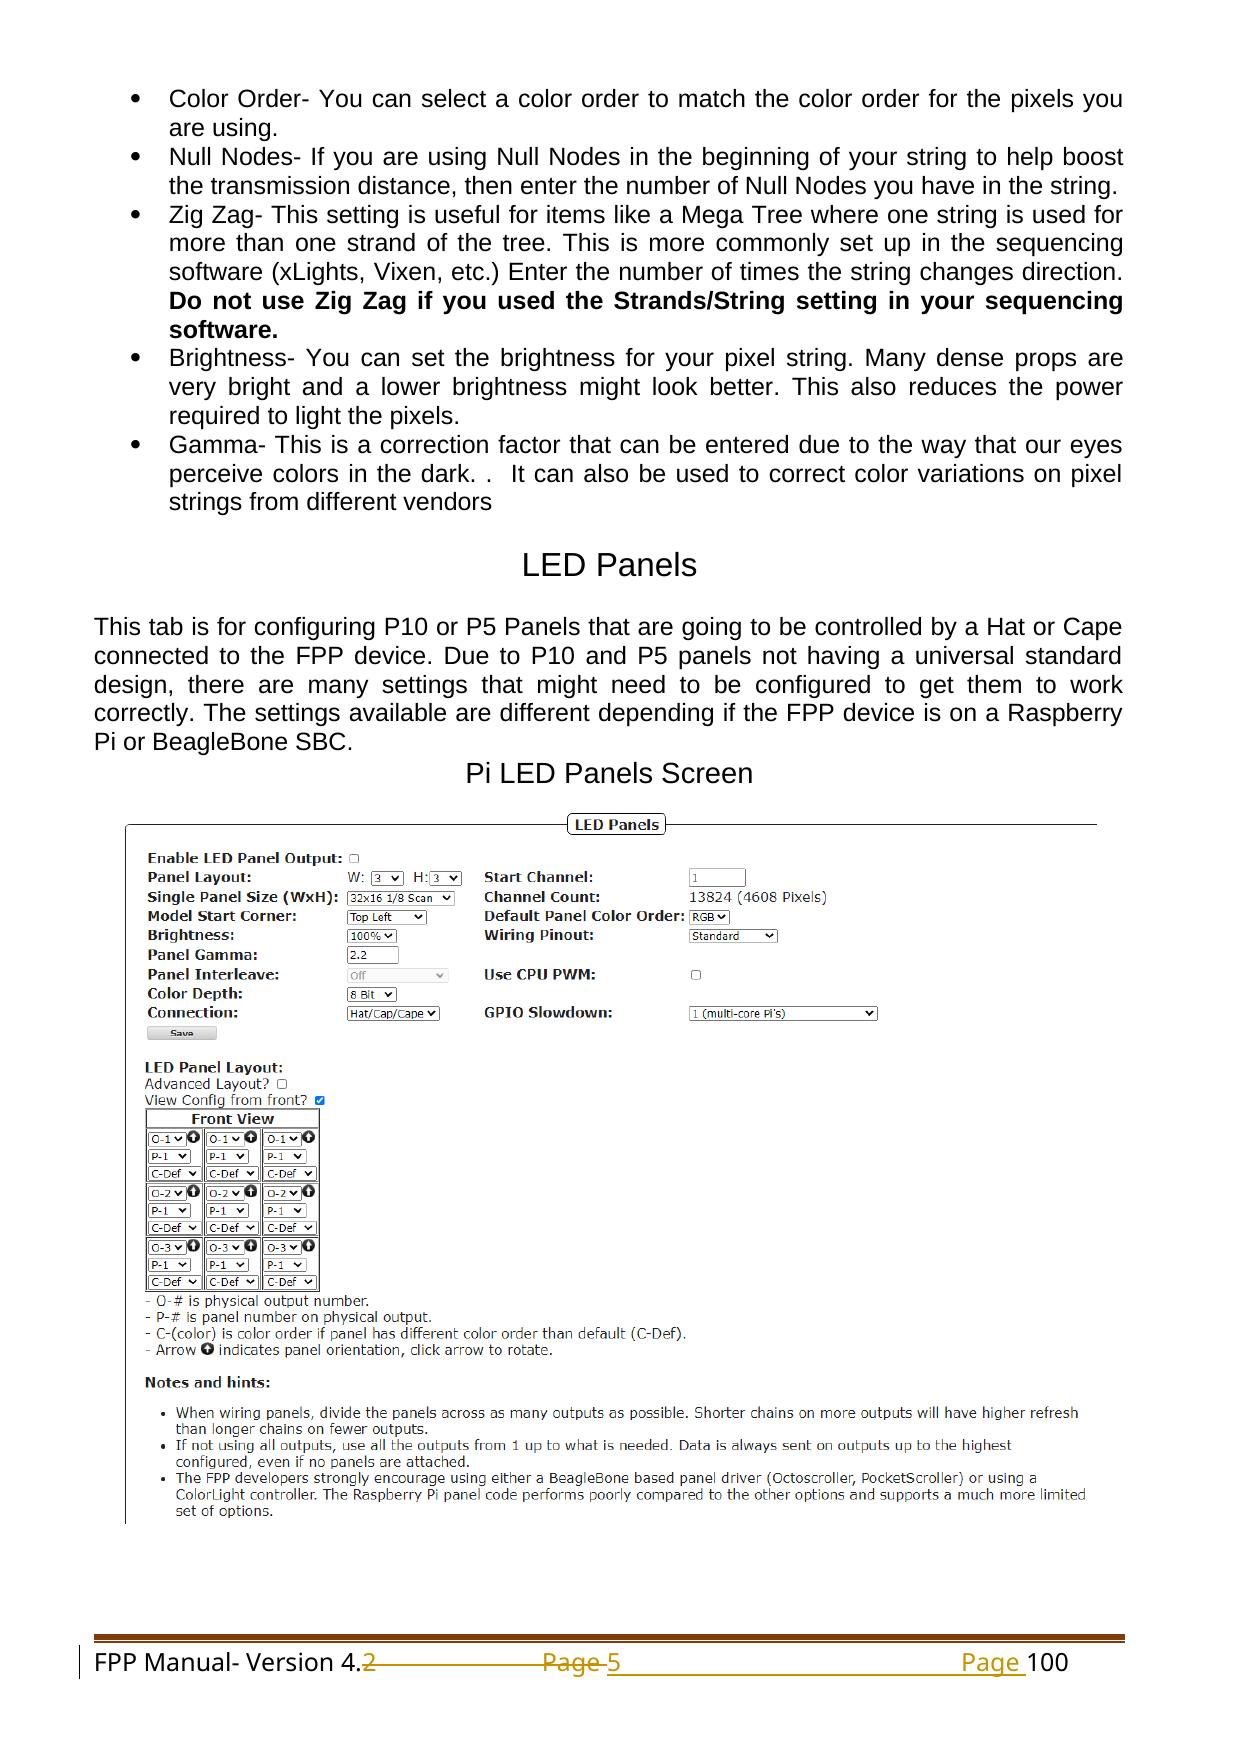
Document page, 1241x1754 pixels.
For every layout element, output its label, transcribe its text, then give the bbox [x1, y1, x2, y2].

text This tab is for configuring P10 or P5 Panels that are going to be controlled by a Hat or Cape connected to the FPP device. Due to P10 and P5 panels not having a universal standard design, there are many settings that might need to be configured to get them to work correctly. The settings available are different depending if the FPP device is on a Raspberry Pi or BeagleBone SBC. [94, 612, 1125, 756]
list Color Order- You can select a color order to match the color order for the pixels you are using. [131, 84, 1125, 142]
picture [121, 813, 1097, 1524]
list Brightness- You can set the brightness for your pixel string. Many dense props are very bright and a lower brightness might look better. This also reduces the power required to light the pixels. [131, 343, 1125, 430]
subtitle Pi LED Panels Screen [94, 756, 1125, 789]
subtitle LED Panels [94, 545, 1125, 583]
list Null Nodes- If you are using Null Nodes in the beginning of your string to help boost the transmission distance, then enter the number of Null Nodes you have in the string. [131, 142, 1125, 199]
list Gamma- This is a correction factor that can be entered due to the way that our eyes perceive colors in the dark. . It can also be used to correct color variations on pixel strings from different vendors [131, 430, 1125, 516]
list Zig Zag- This setting is useful for items like a Mega Tree where one string is used for more than one strand of the tree. This is more commonly set up in the sequencing software (xLights, Vixen, etc.) Enter the number of times the string changes direction. Do not use Zig Zag if you used the Strands/String setting in your sequencing software. [131, 199, 1125, 343]
